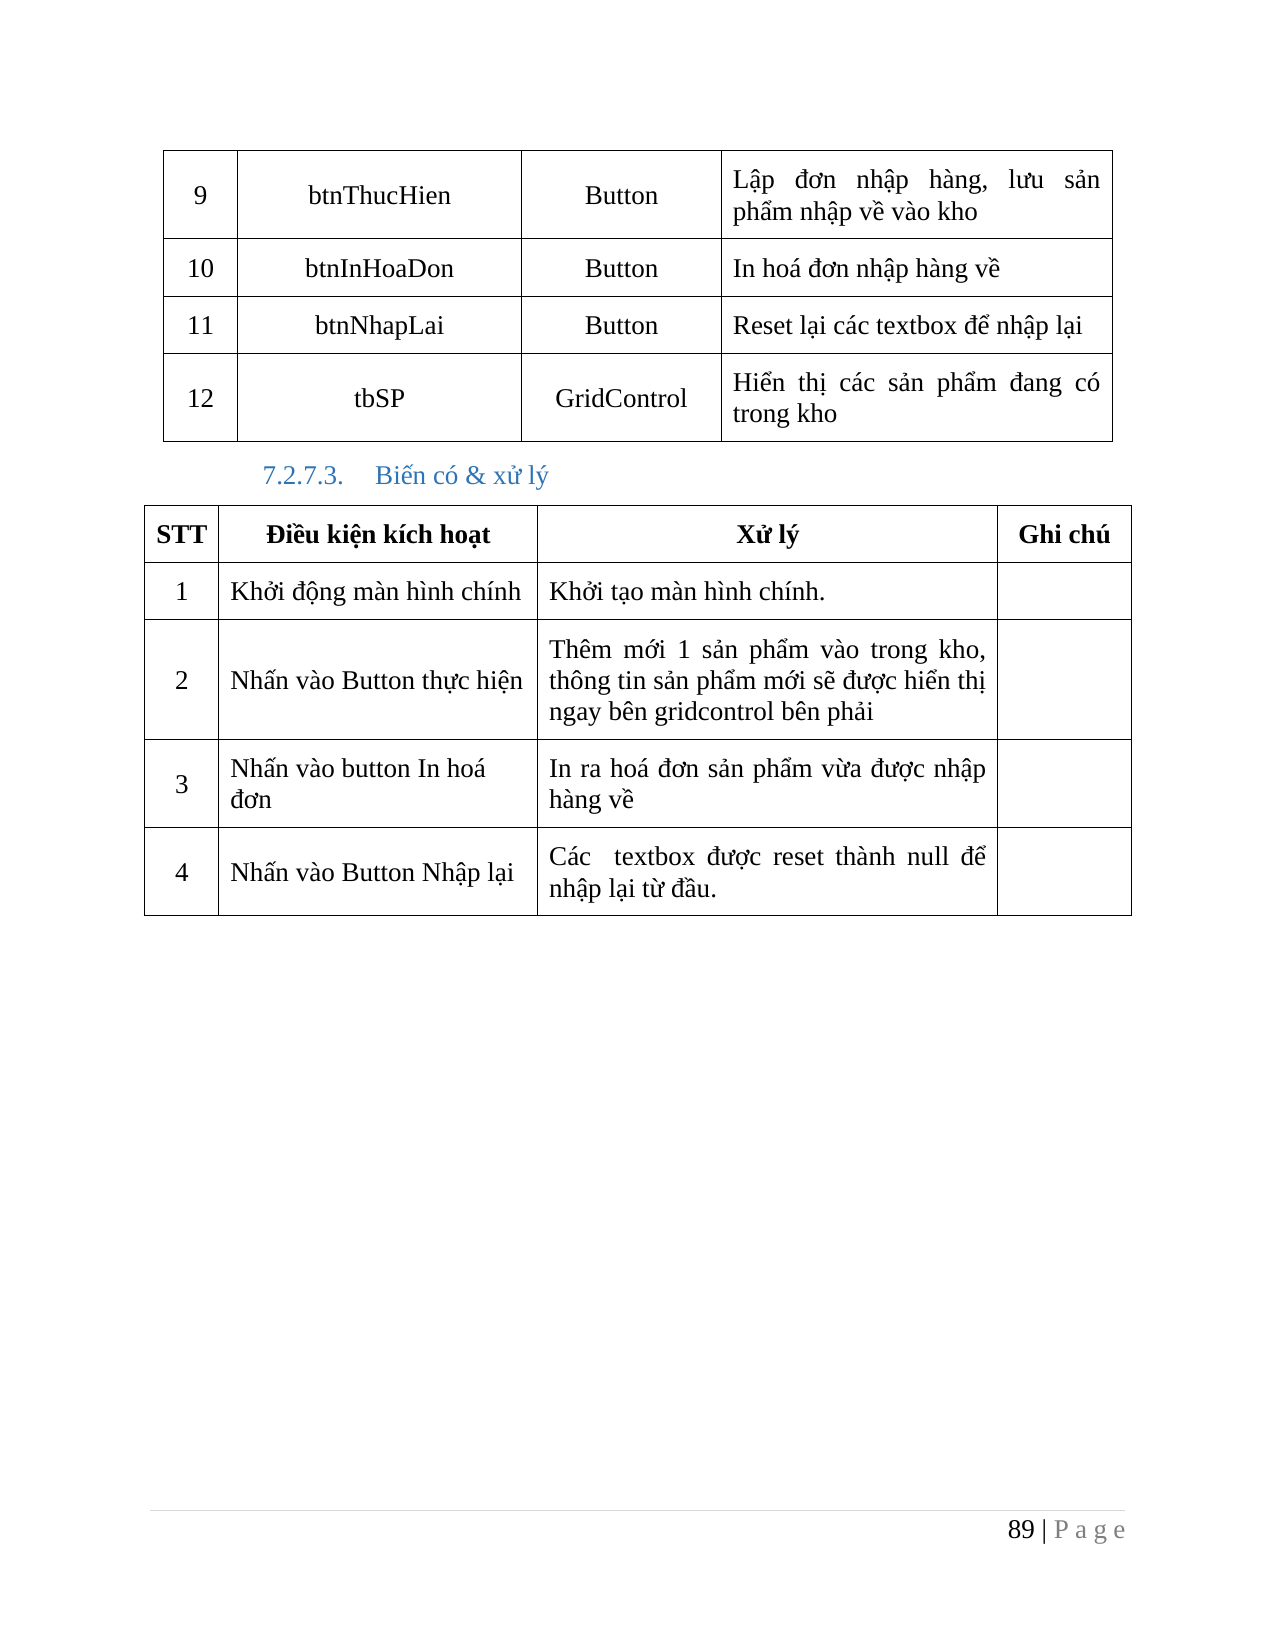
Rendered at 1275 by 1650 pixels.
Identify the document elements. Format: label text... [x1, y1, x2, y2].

subtitle Biến có & xử lý [262, 459, 1125, 490]
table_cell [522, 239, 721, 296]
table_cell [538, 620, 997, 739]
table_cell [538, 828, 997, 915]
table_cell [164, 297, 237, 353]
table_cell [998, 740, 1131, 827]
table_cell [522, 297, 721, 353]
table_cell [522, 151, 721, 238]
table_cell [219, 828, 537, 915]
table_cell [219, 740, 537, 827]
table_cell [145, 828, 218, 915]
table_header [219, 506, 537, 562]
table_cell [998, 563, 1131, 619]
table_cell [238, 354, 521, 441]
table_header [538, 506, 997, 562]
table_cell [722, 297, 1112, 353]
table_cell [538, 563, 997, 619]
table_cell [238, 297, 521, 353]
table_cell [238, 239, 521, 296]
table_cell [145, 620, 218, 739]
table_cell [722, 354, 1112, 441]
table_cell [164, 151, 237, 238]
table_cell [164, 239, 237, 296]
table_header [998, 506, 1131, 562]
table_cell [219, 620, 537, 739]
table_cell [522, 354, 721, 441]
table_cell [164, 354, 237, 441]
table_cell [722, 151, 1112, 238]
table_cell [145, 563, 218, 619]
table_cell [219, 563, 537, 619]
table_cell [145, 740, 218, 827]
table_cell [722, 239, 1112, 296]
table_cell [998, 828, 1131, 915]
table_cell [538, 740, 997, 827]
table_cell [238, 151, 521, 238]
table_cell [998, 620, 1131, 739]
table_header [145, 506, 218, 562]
